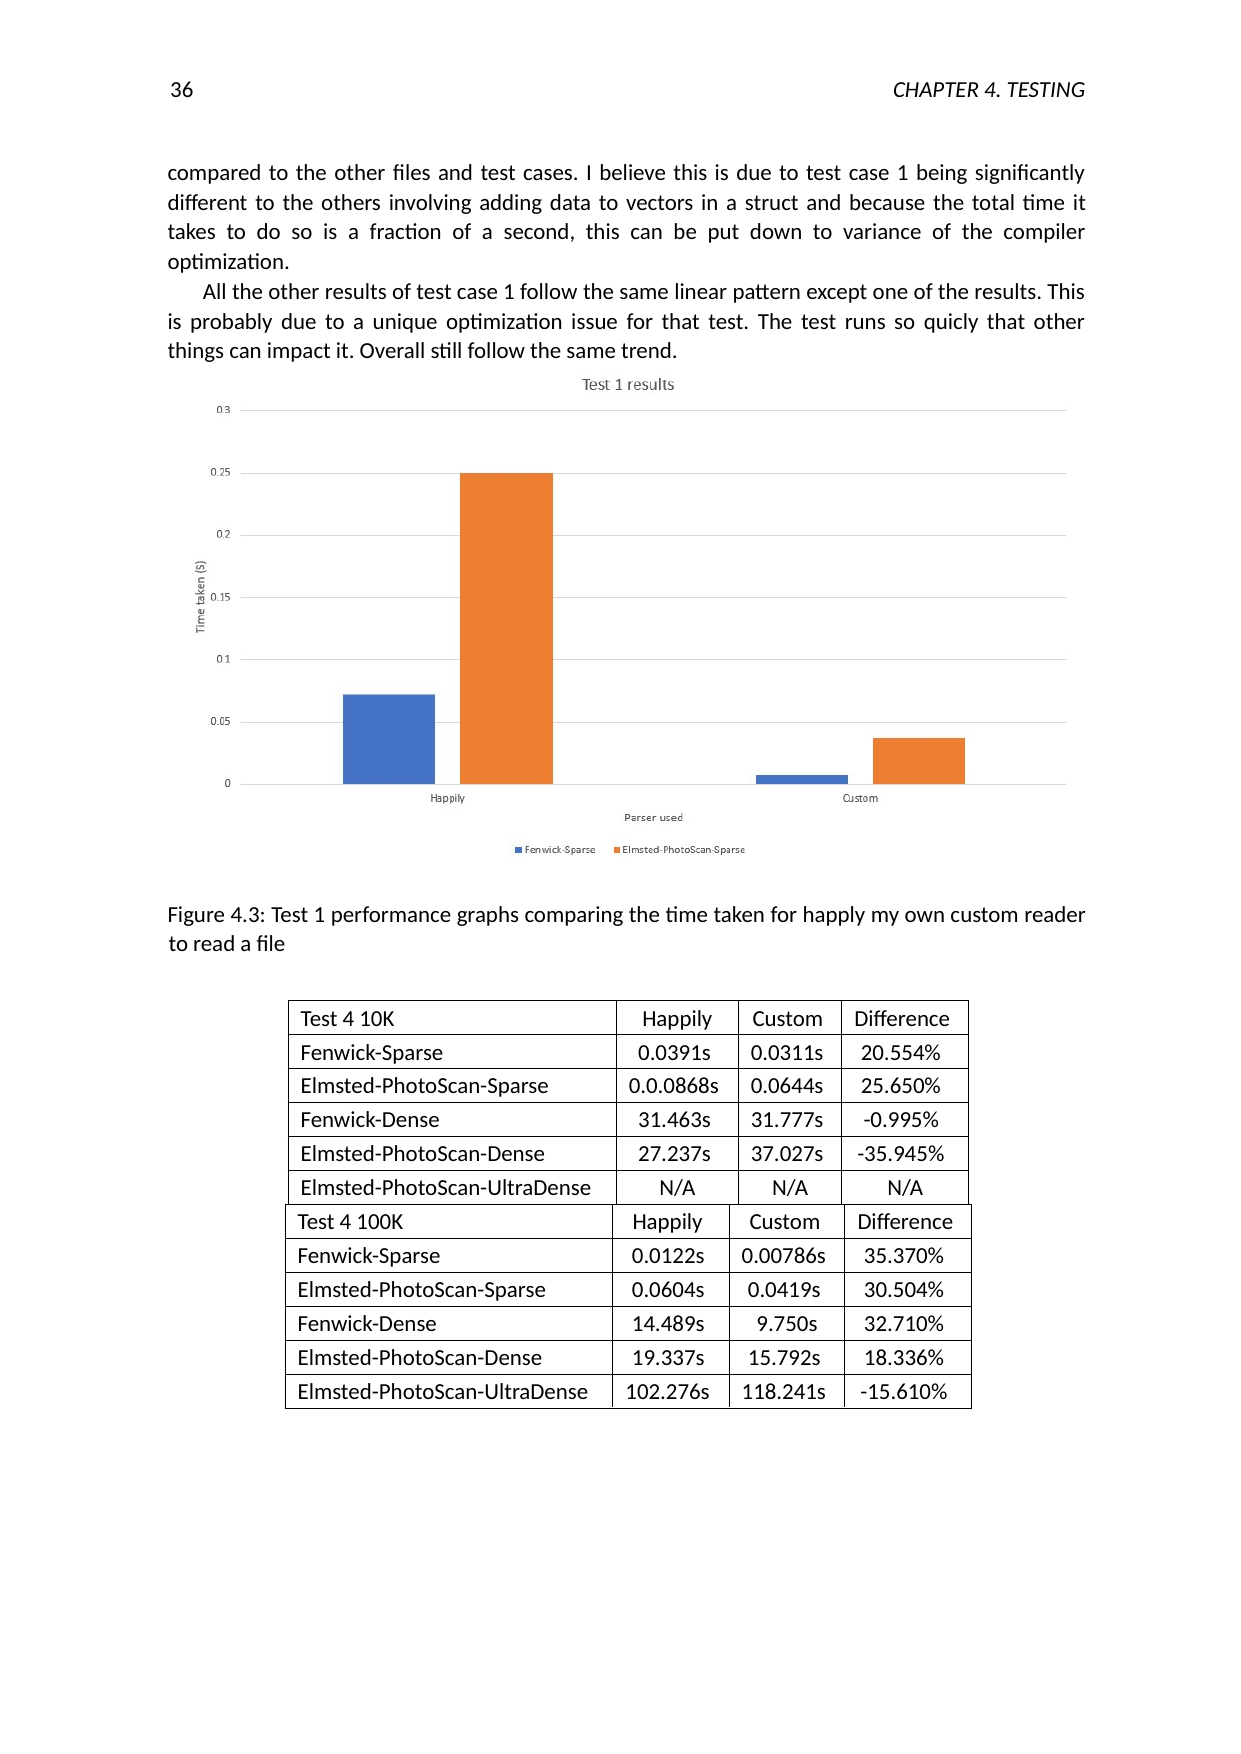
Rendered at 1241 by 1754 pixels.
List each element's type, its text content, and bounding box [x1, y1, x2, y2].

table_cell 31.777s [739, 1103, 841, 1136]
table_cell N/A [617, 1171, 738, 1204]
table_cell Custom [730, 1205, 844, 1238]
table_cell Elmsted-PhotoScan-Dense [289, 1137, 616, 1170]
table_cell -35.945% [842, 1137, 968, 1170]
table_cell 18.336% [845, 1341, 971, 1373]
table_cell Happily [613, 1205, 729, 1238]
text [167, 158, 1088, 275]
table_cell 0.00786s [730, 1239, 844, 1272]
table_cell -15.610% [845, 1375, 971, 1407]
table_cell 35.370% [845, 1239, 971, 1272]
table_cell Elmsted-PhotoScan-Sparse [286, 1273, 612, 1306]
table_cell Difference [845, 1205, 971, 1238]
table_cell Elmsted-PhotoScan-Sparse [289, 1069, 616, 1102]
table_cell Fenwick-Sparse [286, 1239, 612, 1272]
table_cell 32.710% [845, 1307, 971, 1339]
table_cell N/A [842, 1171, 968, 1204]
table_cell 0.0122s [613, 1239, 729, 1272]
picture [178, 366, 1078, 866]
table_cell 0.0391s [617, 1035, 738, 1068]
table_cell 20.554% [842, 1035, 968, 1068]
table_cell Elmsted-PhotoScan-UltraDense [286, 1375, 612, 1407]
text All the other results of test case 1 follow the same linear pattern except one of the results. This is probably due to a unique optimization issue for that test. The test runs so quicly that other things can impact it. Overall still follow the same trend. [167, 277, 1088, 364]
table_cell 30.504% [845, 1273, 971, 1306]
table_cell Test 4 100K [286, 1205, 612, 1238]
table_cell 25.650% [842, 1069, 968, 1102]
table_cell 15.792s [730, 1341, 844, 1373]
table_cell 31.463s [617, 1103, 738, 1136]
table_cell 0.0419s [730, 1273, 844, 1306]
text Figure 4.3: Test 1 performance graphs comparing the time taken for happly my own custom reader to read a file [167, 900, 1088, 957]
table_cell 118.241s [730, 1375, 844, 1407]
table_cell -0.995% [842, 1103, 968, 1136]
table_cell 0.0604s [613, 1273, 729, 1306]
table_header Happily [617, 1001, 738, 1034]
table_cell 27.237s [617, 1137, 738, 1170]
table_cell 19.337s [613, 1341, 729, 1373]
table_cell Elmsted-PhotoScan-UltraDense [289, 1171, 616, 1204]
table_header Difference [842, 1001, 968, 1034]
table_cell 14.489s [613, 1307, 729, 1339]
table_cell 0.0644s [739, 1069, 841, 1102]
table_cell Fenwick-Dense [286, 1307, 612, 1339]
table_header Test 4 10K [289, 1001, 616, 1034]
table_cell 0.0.0868s [617, 1069, 738, 1102]
table_header Custom [739, 1001, 841, 1034]
table_cell 102.276s [613, 1375, 729, 1407]
table_cell Fenwick-Sparse [289, 1035, 616, 1068]
table_cell 0.0311s [739, 1035, 841, 1068]
table_cell 37.027s [739, 1137, 841, 1170]
table_cell Elmsted-PhotoScan-Dense [286, 1341, 612, 1373]
table_cell Fenwick-Dense [289, 1103, 616, 1136]
table_cell 9.750s [730, 1307, 844, 1339]
table_cell N/A [739, 1171, 841, 1204]
